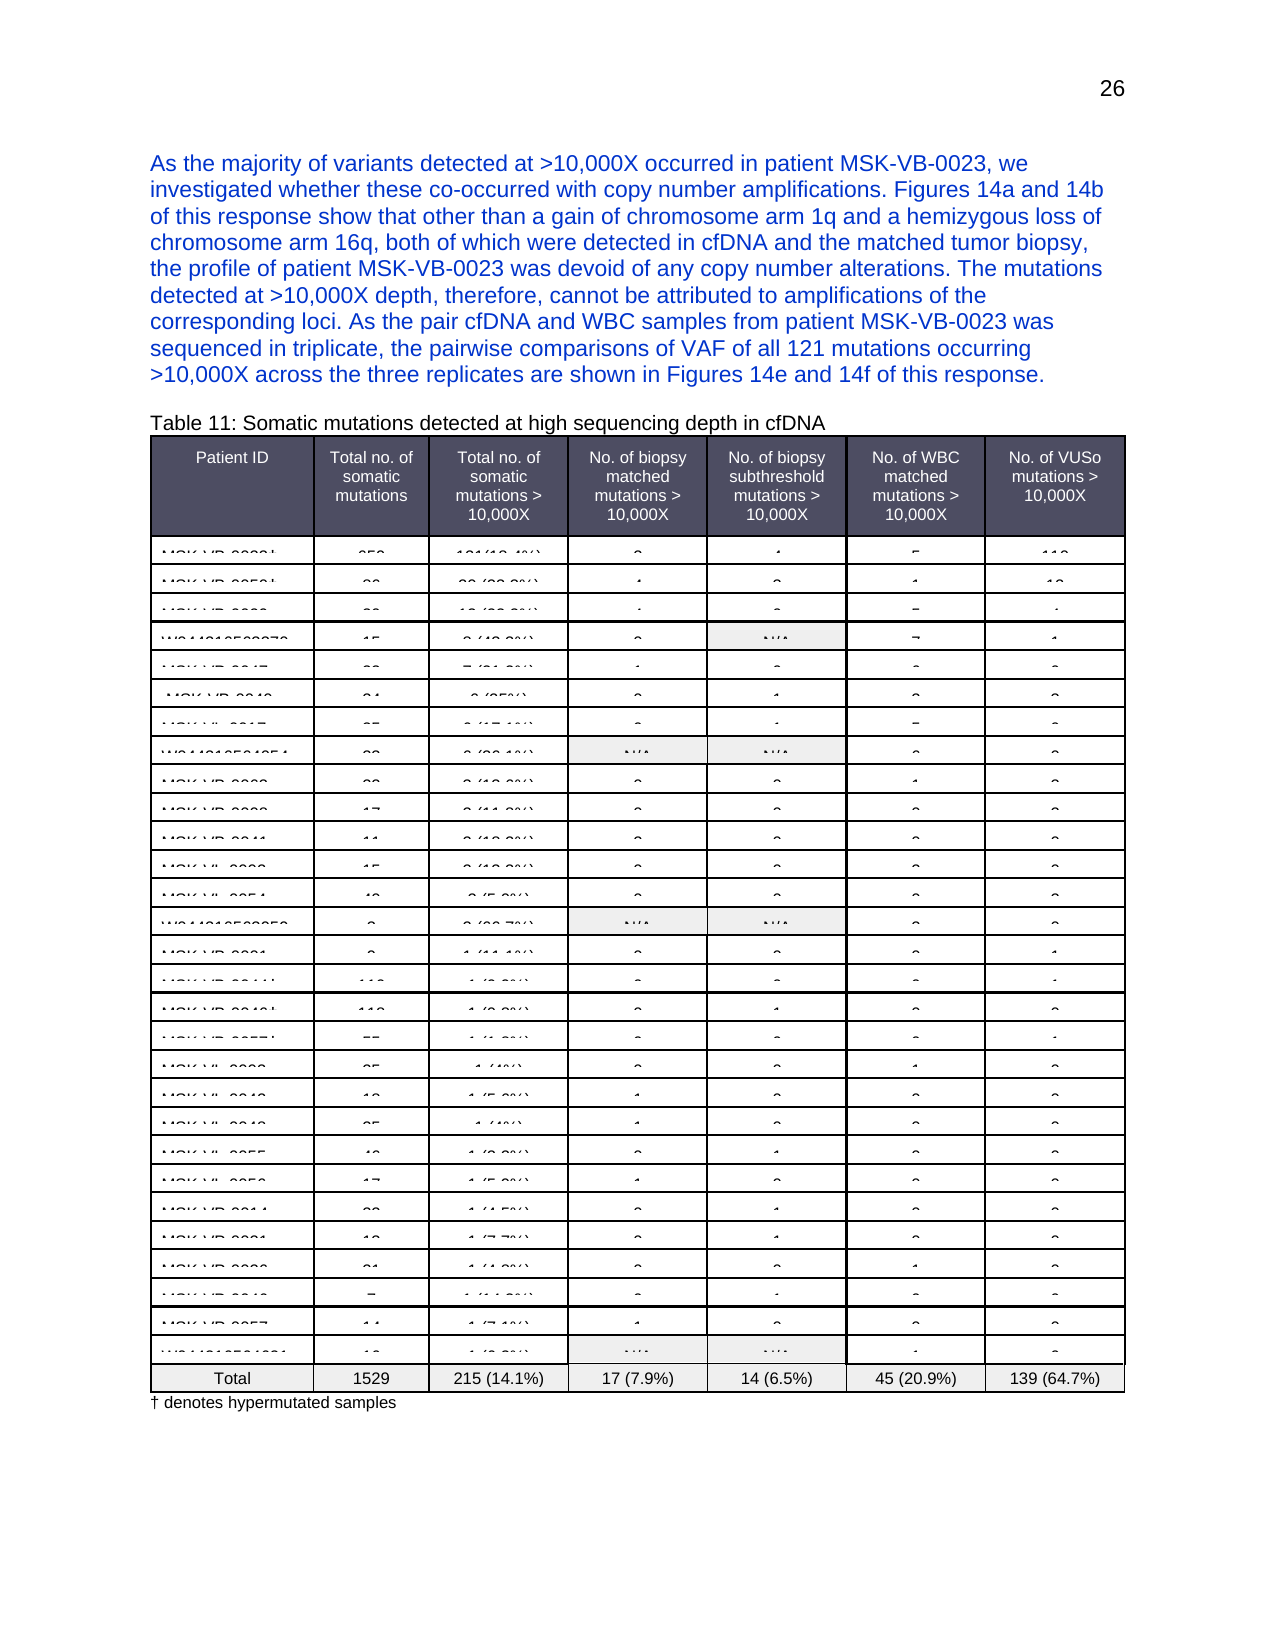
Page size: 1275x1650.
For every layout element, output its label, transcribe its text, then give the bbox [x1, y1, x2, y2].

table_cell 1 [569, 1165, 706, 1191]
table_cell 1 [708, 1222, 845, 1248]
table_cell 4 [569, 565, 706, 592]
table_cell 0 [708, 1051, 845, 1077]
table_cell 0 [708, 765, 845, 792]
table_cell 14 (6.5%) [708, 1364, 846, 1391]
table_cell 0 [569, 1279, 706, 1305]
table_cell 0 [708, 965, 845, 991]
table_cell N/A [569, 908, 707, 934]
table_cell W044216564054 [152, 737, 313, 763]
table_cell 0 [569, 765, 706, 792]
table_cell 0 [569, 623, 706, 649]
table_cell 3 [986, 680, 1124, 706]
table_cell 0 [569, 1222, 706, 1248]
table_cell 3 [708, 565, 845, 592]
table_cell 1 [708, 1193, 845, 1220]
table_cell 3 [315, 908, 428, 934]
table_cell 0 [848, 994, 984, 1020]
table_cell 0 [708, 651, 845, 677]
table_cell 1 [848, 565, 984, 592]
table_cell Total [152, 1365, 313, 1391]
table_cell 17 (7.9%) [569, 1364, 707, 1391]
table_cell 0 [848, 1193, 984, 1220]
table_cell 0 [848, 1308, 984, 1334]
table_cell 2 [569, 537, 706, 563]
table_header Total no. of somatic mutations > 10,000X [430, 437, 567, 535]
text As the majority of variants detected at >10,000X occurred in patient MSK-VB-0023, we investigated whether these co-occurred with copy number amplifications. Figures 14a and 14b of this response show that other than a gain of chromosome arm 1q and a hemizygous loss of chromosome arm 16q, both of which were detected in cfDNA and the matched tumor biopsy, the profile of patient MSK-VB-0023 was devoid of any copy number alterations. The mutations detected at >10,000X depth, therefore, cannot be attributed to amplifications of the corresponding loci. As the pair cfDNA and WBC samples from patient MSK-VB-0023 was sequenced in triplicate, the pairwise comparisons of VAF of all 121 mutations occurring >10,000X across the three replicates are shown in Figures 14e and 14f of this response. [150, 150, 1125, 387]
table_cell MSK-VB-0001 [152, 936, 313, 963]
table_cell 17 [315, 1165, 428, 1191]
table_cell 0 [848, 1165, 984, 1191]
table_cell MSK-VB-0029 [152, 594, 313, 620]
table_cell 0 [986, 651, 1124, 677]
table_cell 15 [315, 851, 428, 877]
table_cell 1 (4.5%) [430, 1193, 567, 1220]
table_cell MSK-VB-0050† [152, 565, 313, 592]
table_cell MSK-VP-0047 [152, 651, 313, 677]
table_cell 14 [315, 1308, 428, 1334]
table_cell 1 (14.3%) [430, 1279, 567, 1305]
table_cell 25 [315, 1051, 428, 1077]
table_cell MSK-VP-0026 [152, 1250, 313, 1277]
table_cell 4 [986, 594, 1124, 620]
table_cell 1 [848, 1336, 984, 1362]
table_cell 0 [708, 851, 845, 877]
table_cell 1 (4.8%) [430, 1250, 567, 1277]
table_cell 0 [986, 1222, 1124, 1248]
table_cell 1 (2.2%) [430, 1136, 567, 1163]
table_cell 55 [315, 1022, 428, 1048]
table_cell 1 [708, 680, 845, 706]
table_cell 1 [708, 1279, 845, 1305]
table_cell 1 [569, 1079, 706, 1106]
table_cell MSK-VL-0003 [152, 1051, 313, 1077]
table_cell 1 [848, 765, 984, 792]
table_cell MSK-VL-0056 [152, 1165, 313, 1191]
table_cell 0 [986, 1250, 1124, 1277]
table_cell 0 [569, 1051, 706, 1077]
table_cell 0 [569, 994, 706, 1020]
table_cell 0 [848, 965, 984, 991]
table_cell 1 [986, 936, 1124, 963]
table_cell 0 [986, 737, 1124, 763]
table_cell 2 [986, 879, 1124, 906]
table_cell 22 [315, 765, 428, 792]
table_cell 1 [848, 1051, 984, 1077]
table_cell W044216563370 [152, 623, 313, 649]
table_cell MSK-VP-0021 [152, 1222, 313, 1248]
table_cell 35 [315, 708, 428, 734]
table_cell 0 [708, 594, 845, 620]
table_cell 17 [315, 794, 428, 820]
table_cell 13 [315, 1222, 428, 1248]
table_cell 46 [315, 1136, 428, 1163]
table_cell 0 [848, 822, 984, 849]
table_cell 0 [708, 1108, 845, 1134]
table_cell 2 (13.3%) [430, 851, 567, 877]
table_cell 0 [986, 1279, 1124, 1305]
table_cell 16 [315, 1336, 428, 1362]
table_cell 6 [848, 651, 984, 677]
table_cell MSK-VB-0040 [152, 680, 313, 706]
table_cell MSK-VL-0042 [152, 1079, 313, 1106]
table_cell 5 [848, 594, 984, 620]
table_cell 0 [569, 879, 706, 906]
table_cell 2 [848, 851, 984, 877]
table_cell 24 [315, 680, 428, 706]
table_cell 118 [315, 994, 428, 1020]
table_cell 0 [569, 851, 706, 877]
table_cell 2 [986, 794, 1124, 820]
table_cell 11 [315, 822, 428, 849]
table_cell W044216563959 [152, 908, 313, 934]
table_cell MSK-VP-0046 [152, 1279, 313, 1305]
table_cell 1 (0.8%) [430, 994, 567, 1020]
table_cell MSK-VB-0041 [152, 822, 313, 849]
table_header No. of WBC matched mutations > 10,000X [848, 437, 984, 535]
table_cell 0 [708, 1165, 845, 1191]
table_cell 0 [848, 1108, 984, 1134]
table_cell 3 (13.6%) [430, 765, 567, 792]
table_cell 0 [569, 1250, 706, 1277]
table_cell 0 [986, 1136, 1124, 1163]
table_cell 2 (5.0%) [430, 879, 567, 906]
table_cell 6 (25%) [430, 680, 567, 706]
table_cell 21 [315, 1250, 428, 1277]
table_cell MSK-VB-0063 [152, 765, 313, 792]
table_cell 1 [569, 1108, 706, 1134]
table_cell 0 [986, 908, 1124, 934]
table_cell 1 [569, 1308, 706, 1334]
table_cell 4 [569, 594, 706, 620]
table_cell 9 [315, 936, 428, 963]
table_cell 0 [569, 794, 706, 820]
table_cell 2 (18.2%) [430, 822, 567, 849]
table_cell 0 [569, 1193, 706, 1220]
table_cell MSK-VB-0044† [152, 965, 313, 991]
table_cell 0 [986, 1336, 1124, 1362]
table_cell 18 [315, 1079, 428, 1106]
table_cell 12 [986, 565, 1124, 592]
table_cell 1 [986, 1022, 1124, 1048]
table_cell 0 [569, 680, 706, 706]
table_cell 30 [315, 594, 428, 620]
table_cell N/A [569, 1336, 707, 1362]
table_cell 1 (1.8%) [430, 1022, 567, 1048]
table_header No. of biopsy subthreshold mutations > 10,000X [708, 437, 845, 535]
table_cell N/A [708, 623, 845, 649]
table_cell MSK-VP-0057 [152, 1308, 313, 1334]
table_cell 0 [569, 936, 706, 963]
table_cell 86 [315, 565, 428, 592]
table_cell 5 [848, 708, 984, 734]
table_cell 1 (5.9%) [430, 1165, 567, 1191]
text † denotes hypermutated samples [150, 1393, 1125, 1412]
table_cell 7 [848, 623, 984, 649]
table_cell MSK-VL-0048 [152, 1108, 313, 1134]
table_cell 215 (14.1%) [430, 1365, 568, 1391]
table_header Patient ID [152, 437, 313, 535]
table_cell MSK-VL-0054 [152, 879, 313, 906]
table_cell 121(18.4%) [430, 537, 567, 563]
table_cell MSK-VB-0023† [152, 537, 313, 563]
table_cell 0 [986, 1193, 1124, 1220]
table_cell 22 [315, 1193, 428, 1220]
table_cell 0 [848, 794, 984, 820]
table_cell 2 [848, 680, 984, 706]
table_cell MSK-VL-0055 [152, 1136, 313, 1163]
table_cell 1529 [314, 1365, 428, 1391]
table_cell 139 (64.7%) [986, 1363, 1124, 1391]
table_cell 0 [569, 708, 706, 734]
table_cell 1 [569, 651, 706, 677]
table_cell 110 [315, 965, 428, 991]
table_cell 1 (4%) [430, 1108, 567, 1134]
table_cell 2 [569, 822, 706, 849]
table_cell MSK-VL-0002 [152, 851, 313, 877]
table_cell 0 [708, 1308, 845, 1334]
table_cell 0 [708, 1022, 845, 1048]
table_cell 25 [315, 1108, 428, 1134]
table_cell MSK-VB-0008 [152, 794, 313, 820]
table_cell 0 [708, 794, 845, 820]
table_cell 0 [569, 965, 706, 991]
table_cell 1 (4%) [430, 1051, 567, 1077]
table_cell 0 [986, 822, 1124, 849]
table_cell 1 (11.1%) [430, 936, 567, 963]
table_cell 0 [986, 1108, 1124, 1134]
table_cell 1 (7.1%) [430, 1308, 567, 1334]
table_cell MSK-VB-0046† [152, 994, 313, 1020]
table_cell 1 (0.9%) [430, 965, 567, 991]
table_cell 0 [986, 1308, 1124, 1334]
table_cell W044216564621 [152, 1336, 313, 1362]
table_cell 1 [708, 708, 845, 734]
table_cell 0 [848, 1222, 984, 1248]
table_cell 1 [986, 623, 1124, 649]
table_cell 0 [986, 1051, 1124, 1077]
table_cell 0 [848, 936, 984, 963]
table_cell 1 (5.6%) [430, 1079, 567, 1106]
table_cell 1 [848, 1250, 984, 1277]
table_cell 0 [986, 1079, 1124, 1106]
table_cell 8 (43.3%) [430, 623, 567, 649]
table_cell 0 [848, 879, 984, 906]
table_cell 0 [986, 994, 1124, 1020]
table_cell 1 (6.3%) [430, 1336, 567, 1362]
table_cell N/A [708, 1336, 845, 1362]
table_cell 1 [708, 1136, 845, 1163]
table_cell MSK-VB-0057† [152, 1022, 313, 1048]
table_cell 6 [848, 737, 984, 763]
table_cell 110 [986, 537, 1124, 563]
table_cell 1 [986, 965, 1124, 991]
table_cell N/A [708, 737, 845, 763]
table_cell 13 (23.3%) [430, 594, 567, 620]
table_cell 0 [708, 1079, 845, 1106]
table_cell 5 [848, 537, 984, 563]
table_cell 40 [315, 879, 428, 906]
table_cell 0 [986, 708, 1124, 734]
table_cell 0 [848, 1136, 984, 1163]
table_cell 2 (11.8%) [430, 794, 567, 820]
table_cell MSK-VL-0017 [152, 708, 313, 734]
table_cell 20 (23.3%) [430, 565, 567, 592]
table_cell N/A [569, 737, 707, 763]
table_cell 0 [986, 851, 1124, 877]
table_cell 7 [315, 1279, 428, 1305]
table_cell N/A [708, 908, 845, 934]
table_cell 1 [708, 994, 845, 1020]
table_cell 2 [986, 765, 1124, 792]
table_cell 15 [315, 623, 428, 649]
table_cell 0 [708, 879, 845, 906]
table_cell 4 [708, 537, 845, 563]
table_cell 7 (21.2%) [430, 651, 567, 677]
table_cell 2 (66.7%) [430, 908, 567, 934]
table_cell 1 (7.7%) [430, 1222, 567, 1248]
table_cell 33 [315, 651, 428, 677]
table_cell 0 [848, 1279, 984, 1305]
table_cell 0 [848, 1079, 984, 1106]
table_header No. of biopsy matched mutations > 10,000X [569, 437, 706, 535]
table_cell 2 [848, 908, 984, 934]
text Table 11: Somatic mutations detected at high sequencing depth in cfDNA [150, 411, 1125, 435]
table_cell 0 [708, 936, 845, 963]
table_cell 0 [569, 1022, 706, 1048]
table_header No. of VUSo mutations > 10,000X [986, 437, 1124, 535]
table_cell MSK-VP-0014 [152, 1193, 313, 1220]
table_cell 23 [315, 737, 428, 763]
table_cell 6 (17.1%) [430, 708, 567, 734]
table_cell 0 [708, 1250, 845, 1277]
table_cell 0 [848, 1022, 984, 1048]
table_cell 45 (20.9%) [847, 1365, 985, 1391]
table_cell 0 [708, 822, 845, 849]
table_cell 0 [986, 1165, 1124, 1191]
table_cell 659 [315, 537, 428, 563]
table_header Total no. of somatic mutations [315, 437, 428, 535]
table_cell 0 [569, 1136, 706, 1163]
table_cell 6 (26.1%) [430, 737, 567, 763]
